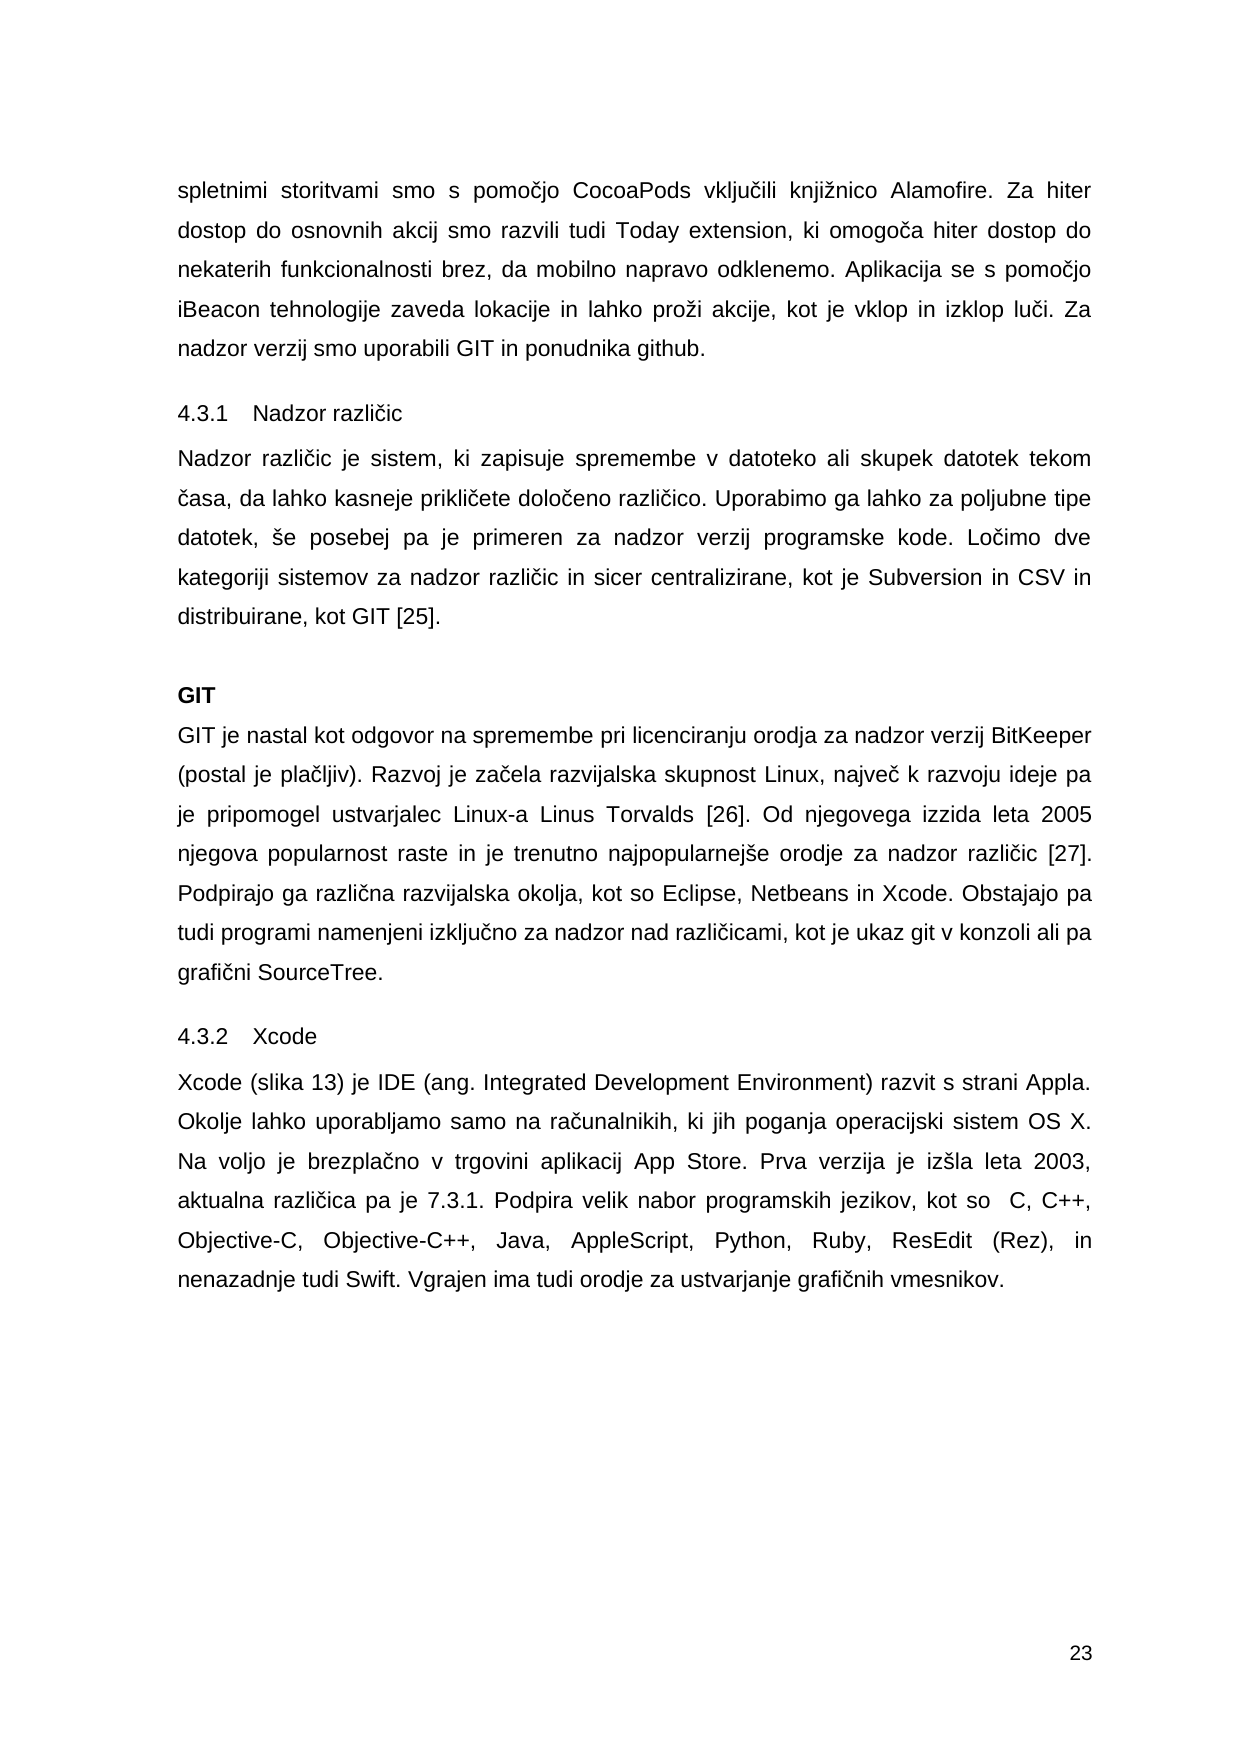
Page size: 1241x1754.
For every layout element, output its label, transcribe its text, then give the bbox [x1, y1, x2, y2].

subtitle Nadzor različic [177, 399, 1092, 426]
text GIT je nastal kot odgovor na spremembe pri licenciranju orodja za nadzor verzij BitKeeper (postal je plačljiv). Razvoj je začela razvijalska skupnost Linux, največ k razvoju ideje pa je pripomogel ustvarjalec Linux-a Linus Torvalds [26]. Od njegovega izzida leta 2005 njegova popularnost raste in je trenutno najpopularnejše orodje za nadzor različic [27]. Podpirajo ga različna razvijalska okolja, kot so Eclipse, Netbeans in Xcode. Obstajajo pa tudi programi namenjeni izključno za nadzor nad različicami, kot je ukaz git v konzoli ali pa grafični SourceTree. [177, 722, 1092, 985]
text Nadzor različic je sistem, ki zapisuje spremembe v datoteko ali skupek datotek tekom časa, da lahko kasneje prikličete določeno različico. Uporabimo ga lahko za poljubne tipe datotek, še posebej pa je primeren za nadzor verzij programske kode. Ločimo dve kategoriji sistemov za nadzor različic in sicer centralizirane, kot je Subversion in CSV in distribuirane, kot GIT [25]. [177, 445, 1092, 629]
text GIT [177, 682, 1092, 708]
subtitle Xcode [177, 1023, 1092, 1049]
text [177, 177, 1092, 361]
text Xcode (slika 13) je IDE (ang. Integrated Development Environment) razvit s strani Appla. Okolje lahko uporabljamo samo na računalnikih, ki jih poganja operacijski sistem OS X. Na voljo je brezplačno v trgovini aplikacij App Store. Prva verzija je izšla leta 2003, aktualna različica pa je 7.3.1. Podpira velik nabor programskih jezikov, kot so C, C++, Objective-C, Objective-C++, Java, AppleScript, Python, Ruby, ResEdit (Rez), in nenazadnje tudi Swift. Vgrajen ima tudi orodje za ustvarjanje grafičnih vmesnikov. [177, 1069, 1092, 1292]
